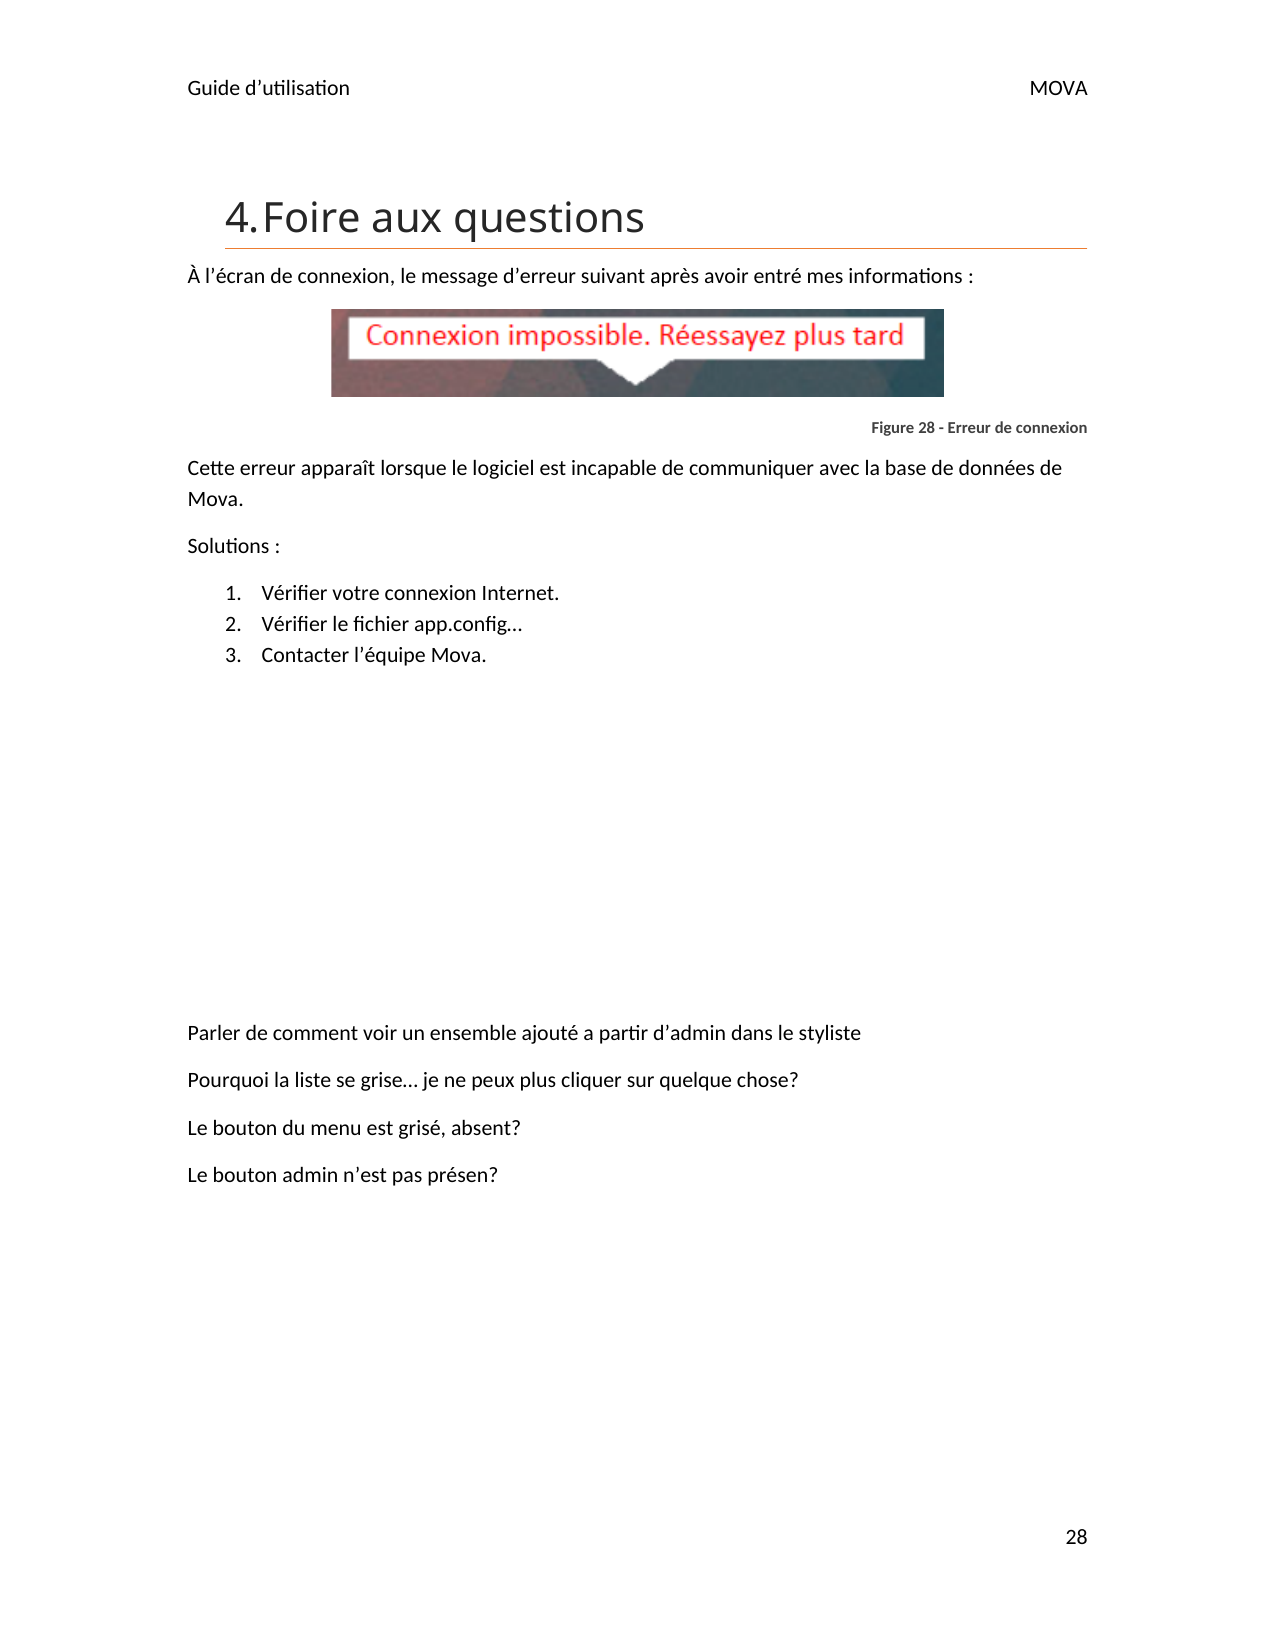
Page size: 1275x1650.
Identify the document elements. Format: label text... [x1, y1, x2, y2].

subtitle Foire aux questions [225, 187, 1087, 248]
list Vérifier le fichier app.config… [225, 610, 1087, 637]
text À l’écran de connexion, le message d’erreur suivant après avoir entré mes informations : [187, 262, 1087, 289]
text Pourquoi la liste se grise… je ne peux plus cliquer sur quelque chose? [187, 1066, 1087, 1093]
text Solutions : [187, 532, 1087, 559]
picture [331, 309, 944, 397]
text Figure 28 - Erreur de connexion [187, 417, 1087, 438]
list Contacter l’équipe Mova. [225, 641, 1087, 667]
text Le bouton du menu est grisé, absent? [187, 1114, 1087, 1140]
list Vérifier votre connexion Internet. [225, 579, 1087, 606]
text Cette erreur apparaît lorsque le logiciel est incapable de communiquer avec la base de données de Mova. [187, 454, 1087, 512]
text Parler de comment voir un ensemble ajouté a partir d’admin dans le styliste [187, 1019, 1087, 1046]
text Le bouton admin n’est pas présen? [187, 1161, 1087, 1188]
